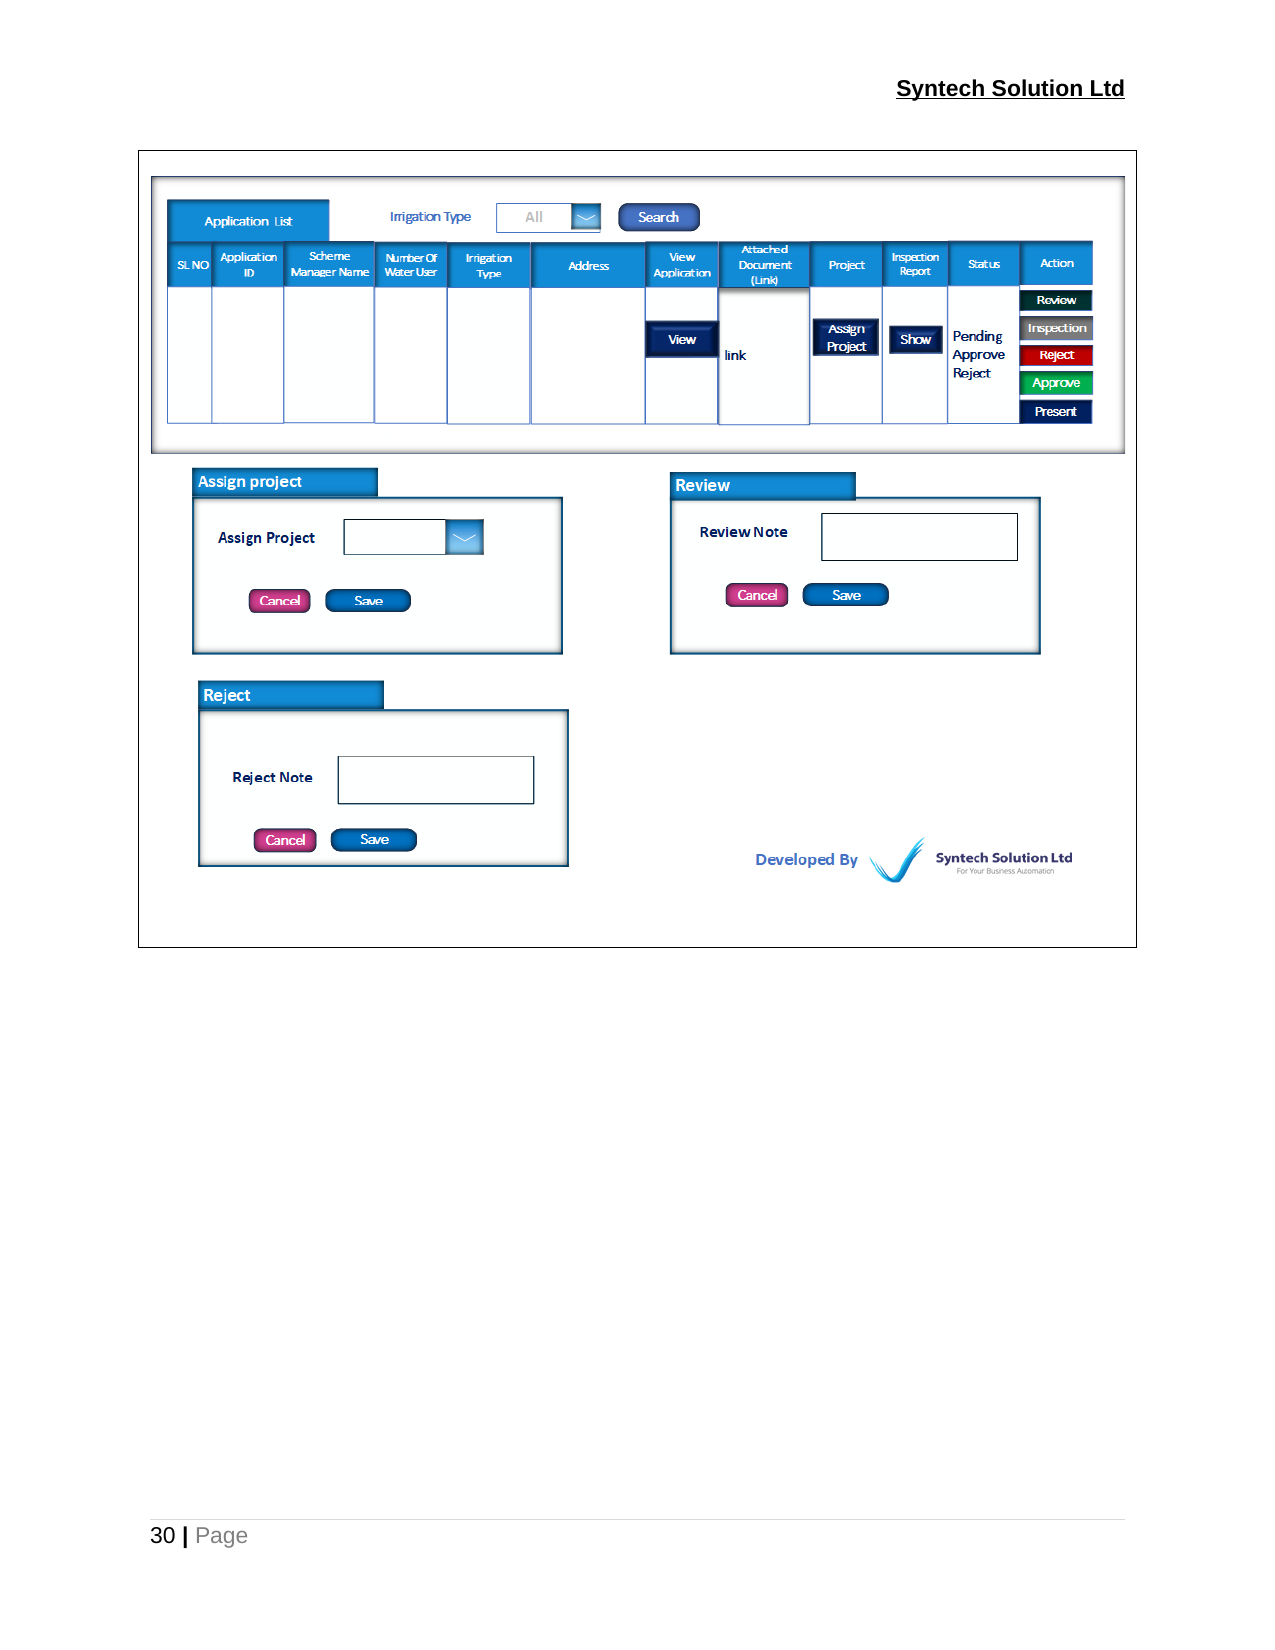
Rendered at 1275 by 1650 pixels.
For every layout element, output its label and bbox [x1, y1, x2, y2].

table_header [139, 151, 1136, 947]
picture [150, 176, 1125, 883]
